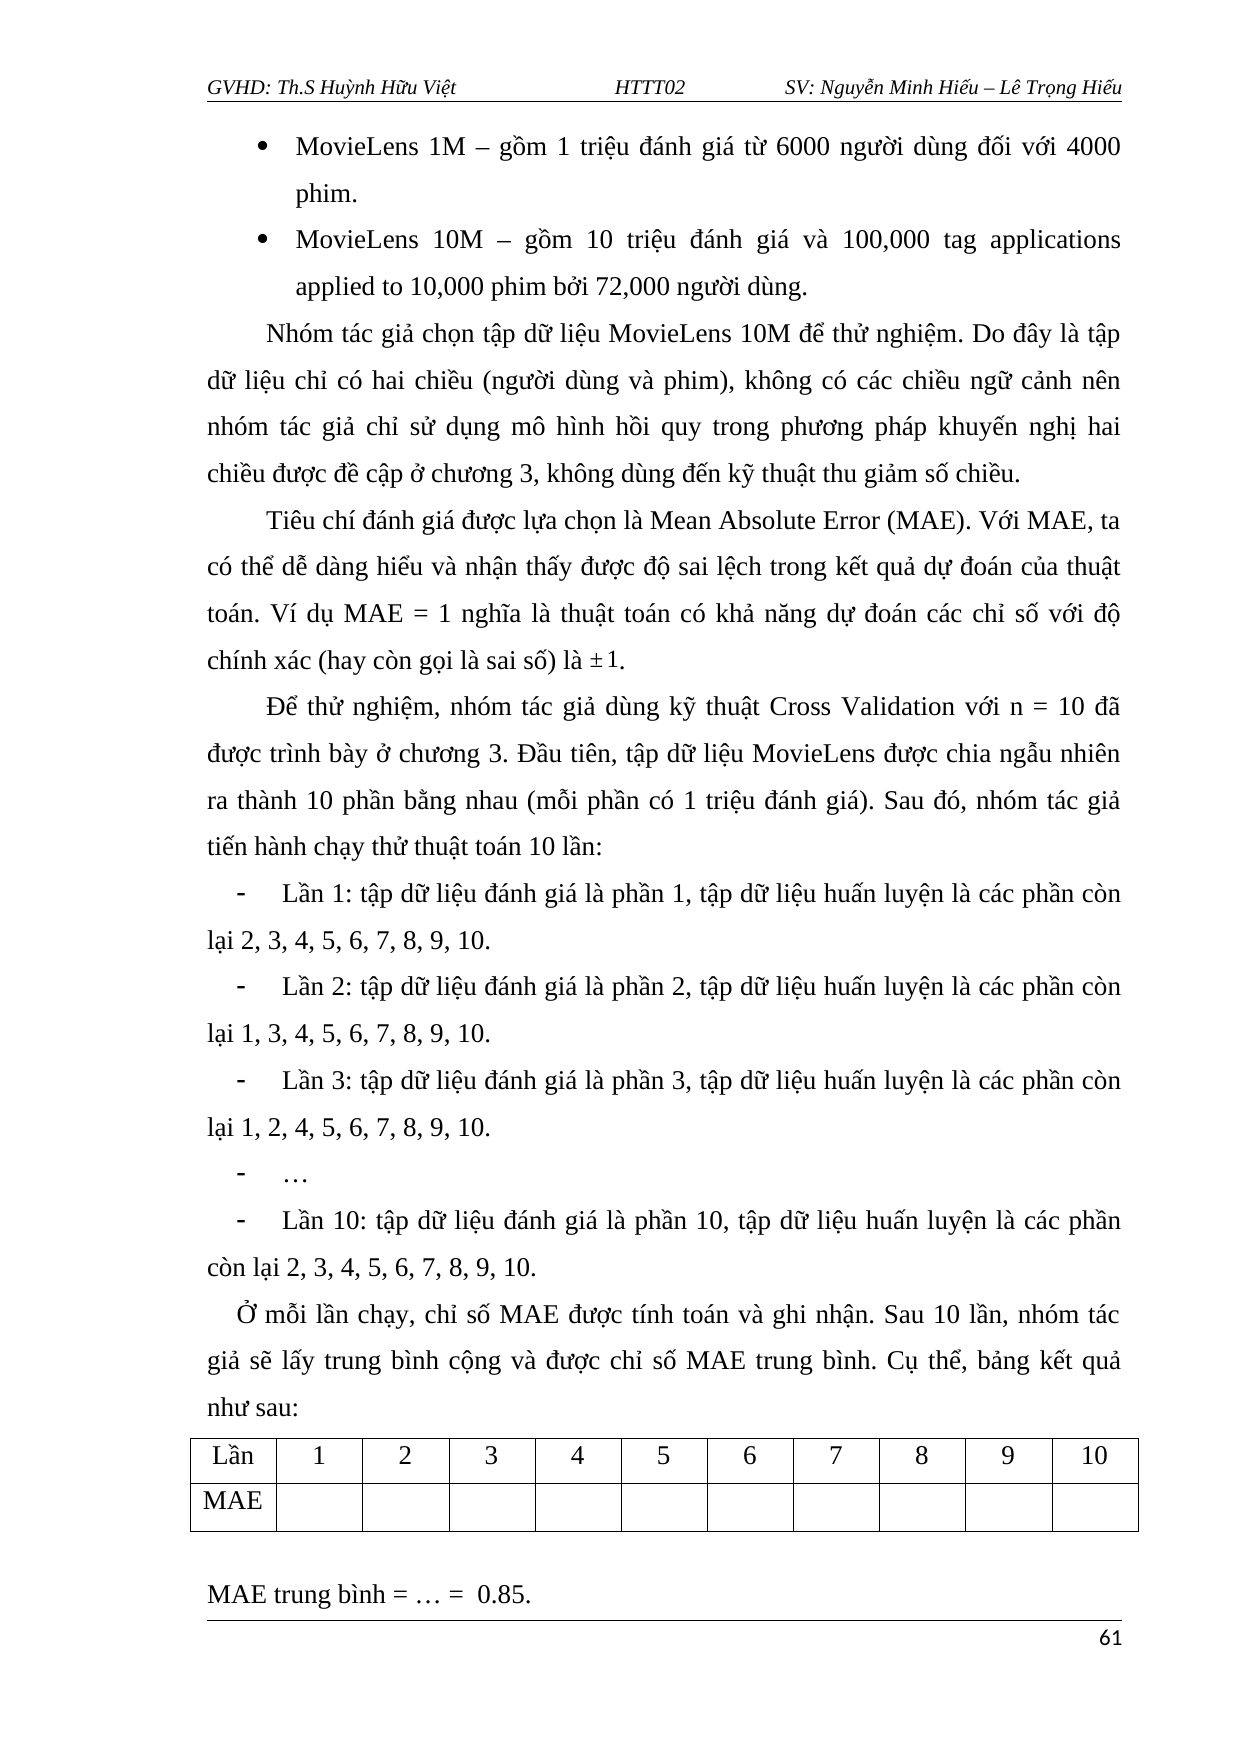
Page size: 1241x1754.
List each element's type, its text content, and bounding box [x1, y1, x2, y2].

table_cell [1053, 1484, 1138, 1531]
table_cell [363, 1484, 449, 1531]
list Lần 10: tập dữ liệu đánh giá là phần 10, tập dữ liệu huấn luyện là các phần còn lại 2, 3, 4, 5, 6, 7, 8, 9, 10. [207, 1204, 1122, 1282]
list Lần 1: tập dữ liệu đánh giá là phần 1, tập dữ liệu huấn luyện là các phần còn lại 2, 3, 4, 5, 6, 7, 8, 9, 10. [207, 877, 1122, 955]
table_header 9 [966, 1439, 1052, 1483]
text MAE trung bình = … = 0.85. [207, 1578, 1122, 1609]
table_header 10 [1053, 1439, 1138, 1483]
text Nhóm tác giả chọn tập dữ liệu MovieLens 10M để thử nghiệm. Do đây là tập dữ liệu chỉ có hai chiều (người dùng và phim), không có các chiều ngữ cảnh nên nhóm tác giả chỉ sử dụng mô hình hồi quy trong phương pháp khuyến nghị hai chiều được đề cập ở chương 3, không dùng đến kỹ thuật thu giảm số chiều. [207, 317, 1122, 488]
table_cell [966, 1484, 1052, 1531]
table_header 5 [622, 1439, 707, 1483]
table_header 1 [277, 1439, 362, 1483]
table_cell [277, 1484, 362, 1531]
table_cell [622, 1484, 707, 1531]
list … [207, 1157, 1122, 1189]
list Lần 3: tập dữ liệu đánh giá là phần 3, tập dữ liệu huấn luyện là các phần còn lại 1, 2, 4, 5, 6, 7, 8, 9, 10. [207, 1064, 1122, 1142]
table_header 2 [363, 1439, 449, 1483]
table_cell MAE [191, 1484, 276, 1531]
table_header 4 [536, 1439, 621, 1483]
table_header Lần [191, 1439, 276, 1483]
text Ở mỗi lần chạy, chỉ số MAE được tính toán và ghi nhận. Sau 10 lần, nhóm tác giả sẽ lấy trung bình cộng và được chỉ số MAE trung bình. Cụ thể, bảng kết quả như sau: [207, 1298, 1122, 1422]
table_cell [794, 1484, 879, 1531]
text Để thử nghiệm, nhóm tác giả dùng kỹ thuật Cross Validation với n = 10 đã được trình bày ở chương 3. Đầu tiên, tập dữ liệu MovieLens được chia ngẫu nhiên ra thành 10 phần bằng nhau (mỗi phần có 1 triệu đánh giá). Sau đó, nhóm tác giả tiến hành chạy thử thuật toán 10 lần: [207, 690, 1122, 862]
table_cell [880, 1484, 965, 1531]
table_header 8 [880, 1439, 965, 1483]
table_header 3 [450, 1439, 535, 1483]
table_cell [708, 1484, 793, 1531]
table_cell [536, 1484, 621, 1531]
list Lần 2: tập dữ liệu đánh giá là phần 2, tập dữ liệu huấn luyện là các phần còn lại 1, 3, 4, 5, 6, 7, 8, 9, 10. [207, 971, 1122, 1048]
text Tiêu chí đánh giá được lựa chọn là Mean Absolute Error (MAE). Với MAE, ta có thể dễ dàng hiểu và nhận thấy được độ sai lệch trong kết quả dự đoán của thuật toán. Ví dụ MAE = 1 nghĩa là thuật toán có khả năng dự đoán các chỉ số với độ chính xác (hay còn gọi là sai số) là . [207, 504, 1122, 675]
table_header 6 [708, 1439, 793, 1483]
list MovieLens 1M – gồm 1 triệu đánh giá từ 6000 người dùng đối với 4000 phim. [258, 130, 1122, 208]
table_cell [450, 1484, 535, 1531]
table_header 7 [794, 1439, 879, 1483]
list MovieLens 10M – gồm 10 triệu đánh giá và 100,000 tag applications applied to 10,000 phim bởi 72,000 người dùng. [258, 224, 1122, 302]
